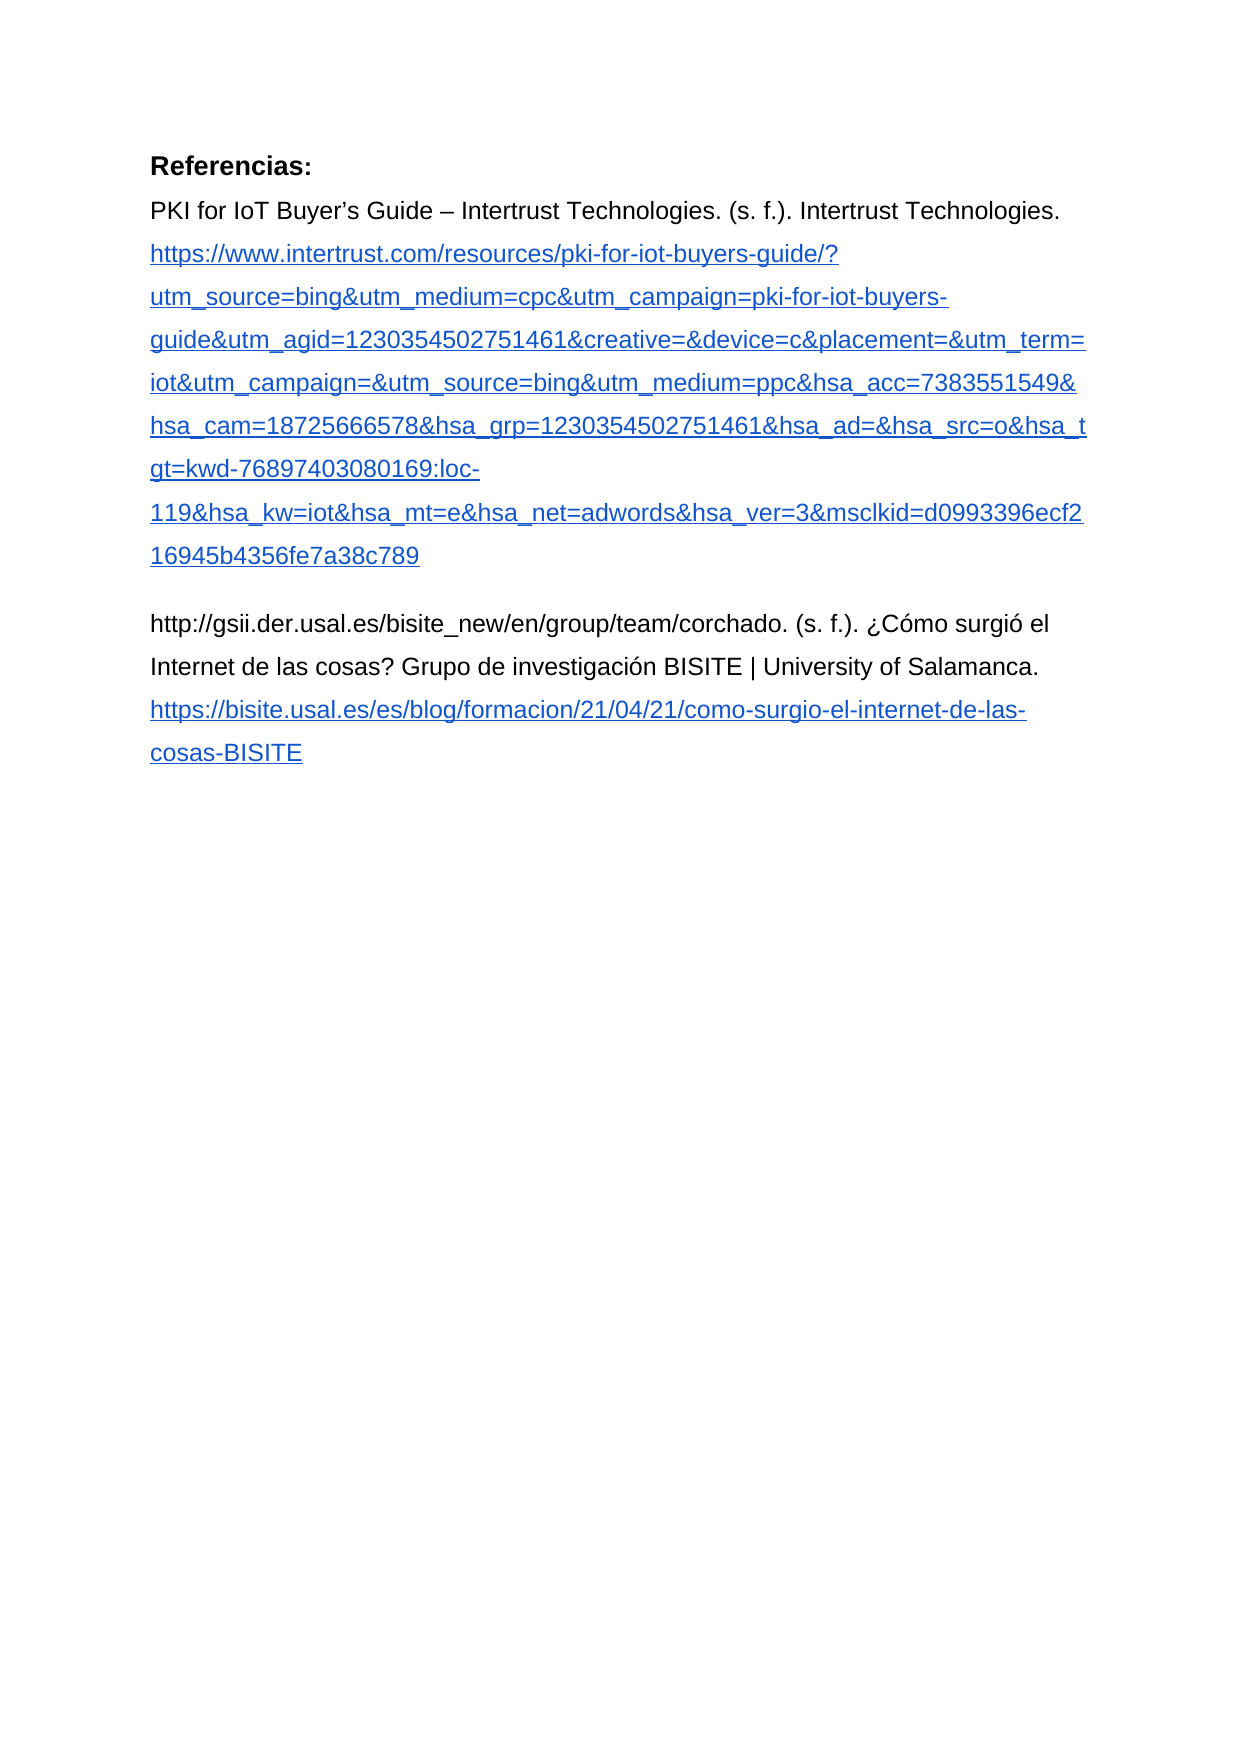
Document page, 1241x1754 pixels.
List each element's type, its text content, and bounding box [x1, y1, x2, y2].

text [150, 150, 1090, 569]
text http://gsii.der.usal.es/bisite_new/en/group/team/corchado. (s. f.). ¿Cómo surgió el Internet de las cosas? Grupo de investigación BISITE | University of Salamanca. https://bisite.usal.es/es/blog/formacion/21/04/21/como-surgio-el-internet-de-las-cosas-BISITE [150, 609, 1090, 767]
